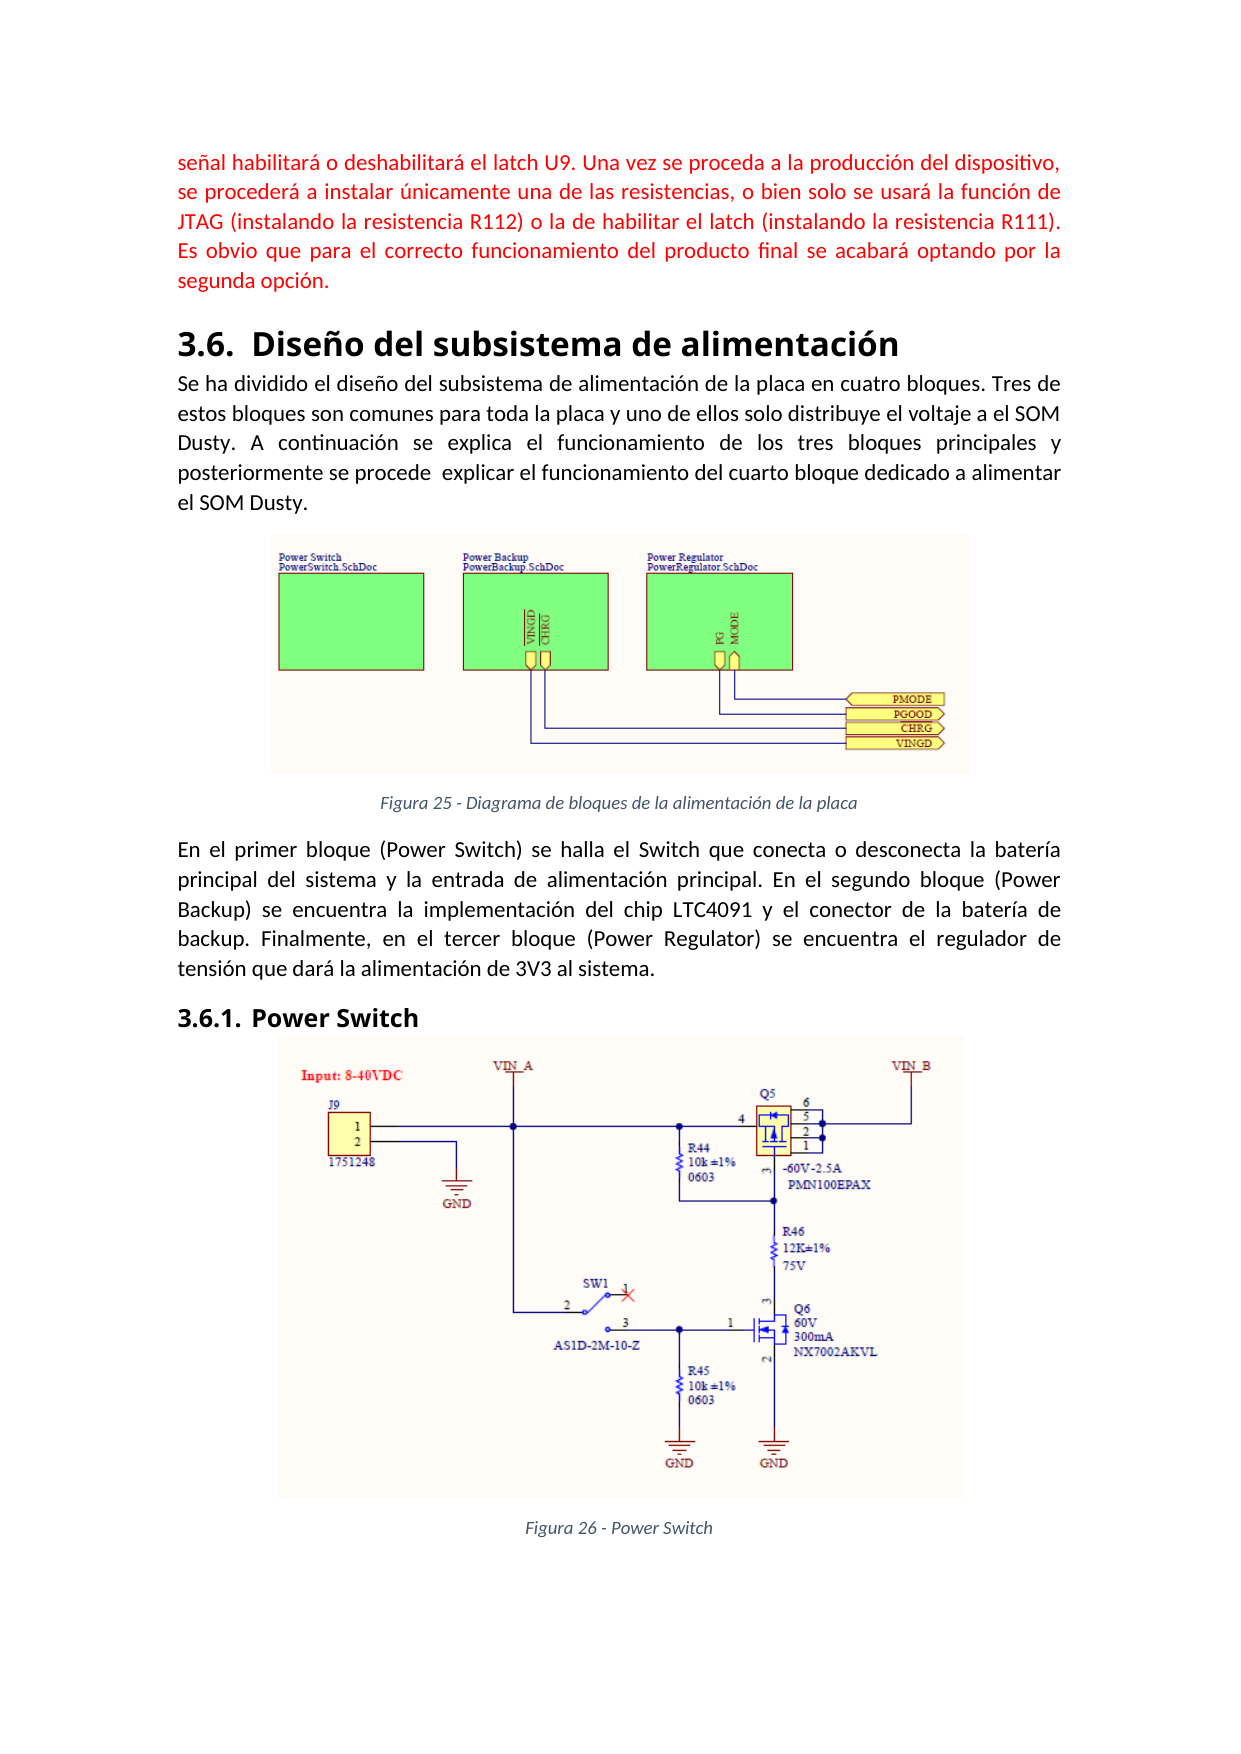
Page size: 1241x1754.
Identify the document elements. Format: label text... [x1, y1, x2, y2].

text Figura 25 - Diagrama de bloques de la alimentación de la placa [177, 792, 1063, 814]
text Se ha dividido el diseño del subsistema de alimentación de la placa en cuatro bloques. Tres de estos bloques son comunes para toda la placa y uno de ellos solo distribuye el voltaje a el SOM Dusty. A continuación se explica el funcionamiento de los tres bloques principales y posteriormente se procede explicar el funcionamiento del cuarto bloque dedicado a alimentar el SOM Dusty. [177, 369, 1063, 516]
picture [277, 1036, 964, 1498]
subtitle Diseño del subsistema de alimentación [177, 321, 1063, 366]
text Figura 26 - Power Switch [177, 1516, 1063, 1539]
text En el primer bloque (Power Switch) se halla el Switch que conecta o desconecta la batería principal del sistema y la entrada de alimentación principal. En el segundo bloque (Power Backup) se encuentra la implementación del chip LTC4091 y el conector de la batería de backup. Finalmente, en el tercer bloque (Power Regulator) se encuentra el regulador de tensión que dará la alimentación de 3V3 al sistema. [177, 835, 1063, 982]
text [177, 148, 1063, 294]
picture [271, 534, 969, 774]
subtitle Power Switch [177, 1000, 1063, 1034]
